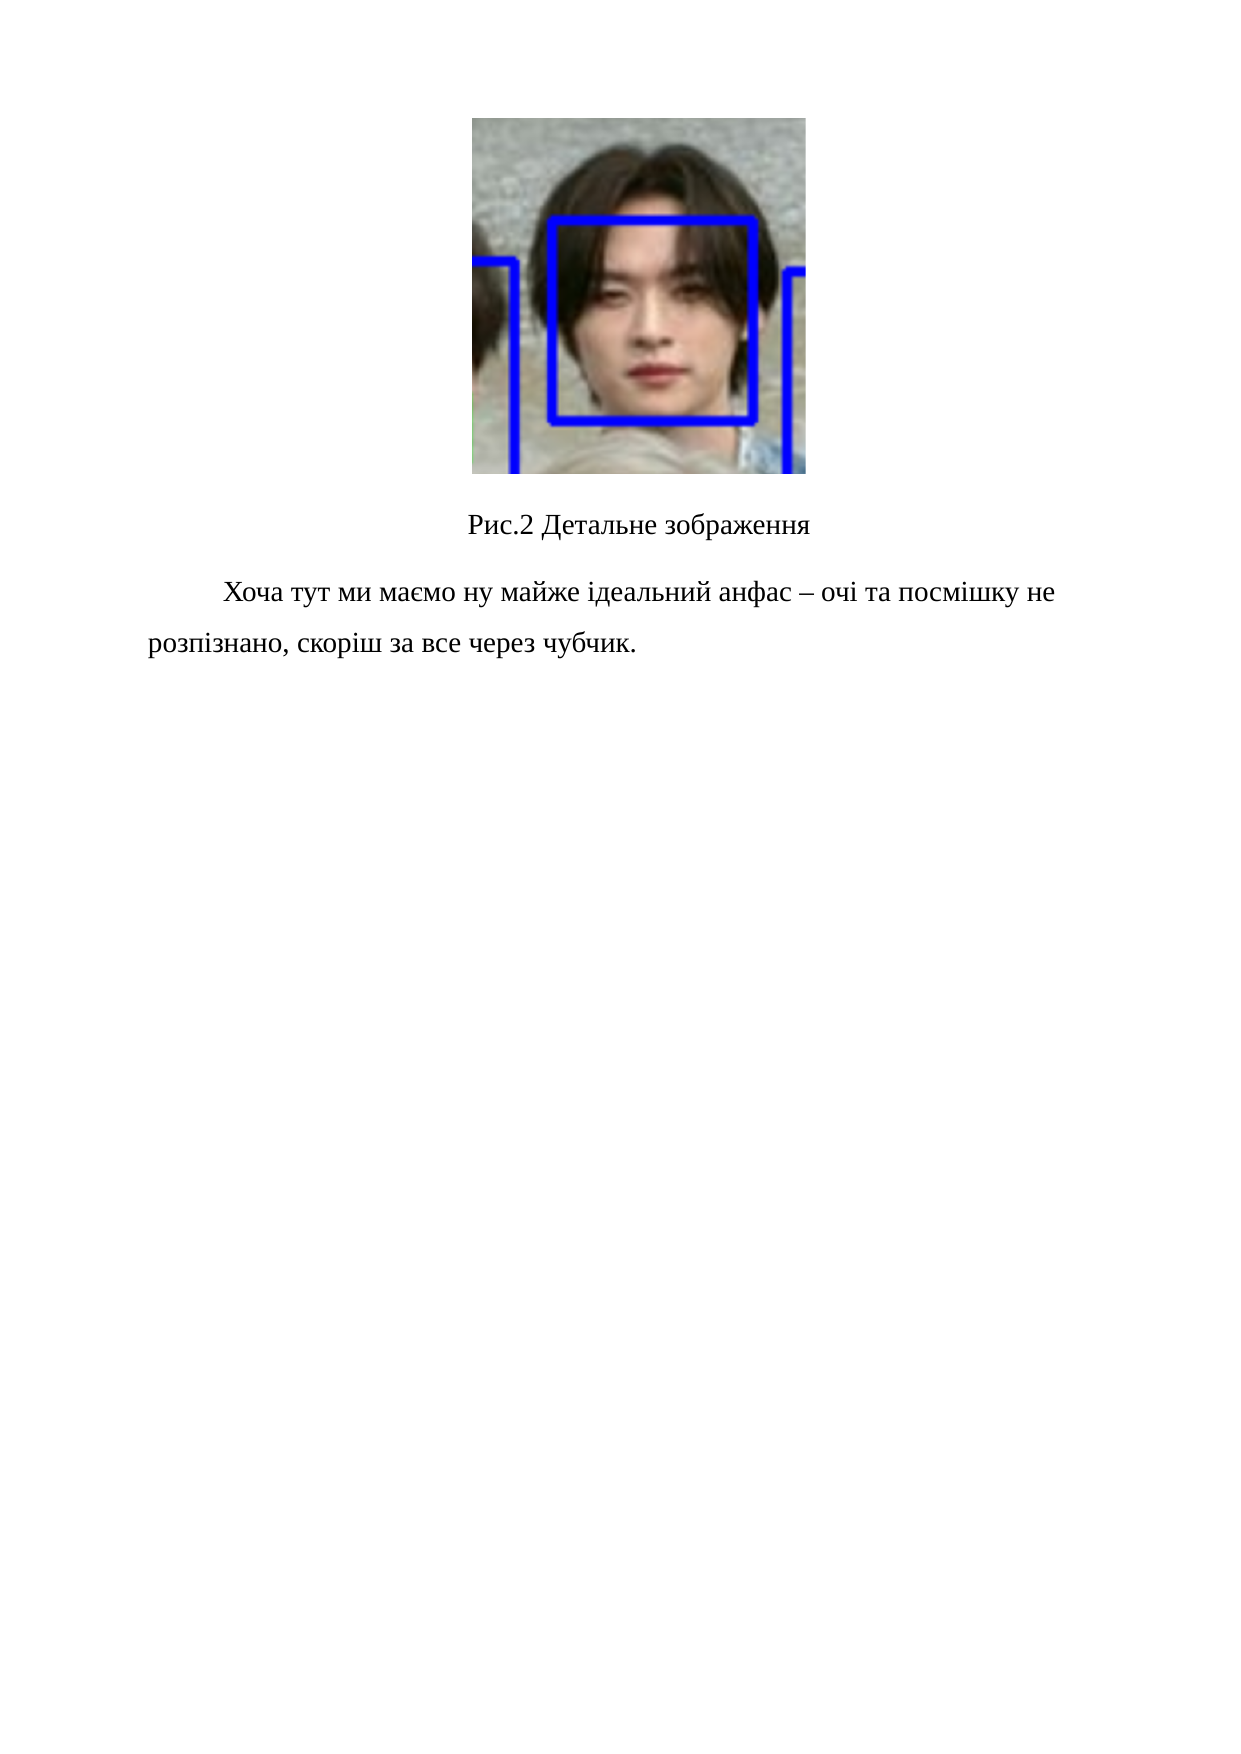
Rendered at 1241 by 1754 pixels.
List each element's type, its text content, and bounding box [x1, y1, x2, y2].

text Рис.2 Детальне зображення [148, 507, 1130, 541]
picture [472, 118, 806, 474]
text Хоча тут ми маємо ну майже ідеальний анфас – очі та посмішку не розпізнано, скоріш за все через чубчик. [148, 574, 1130, 658]
